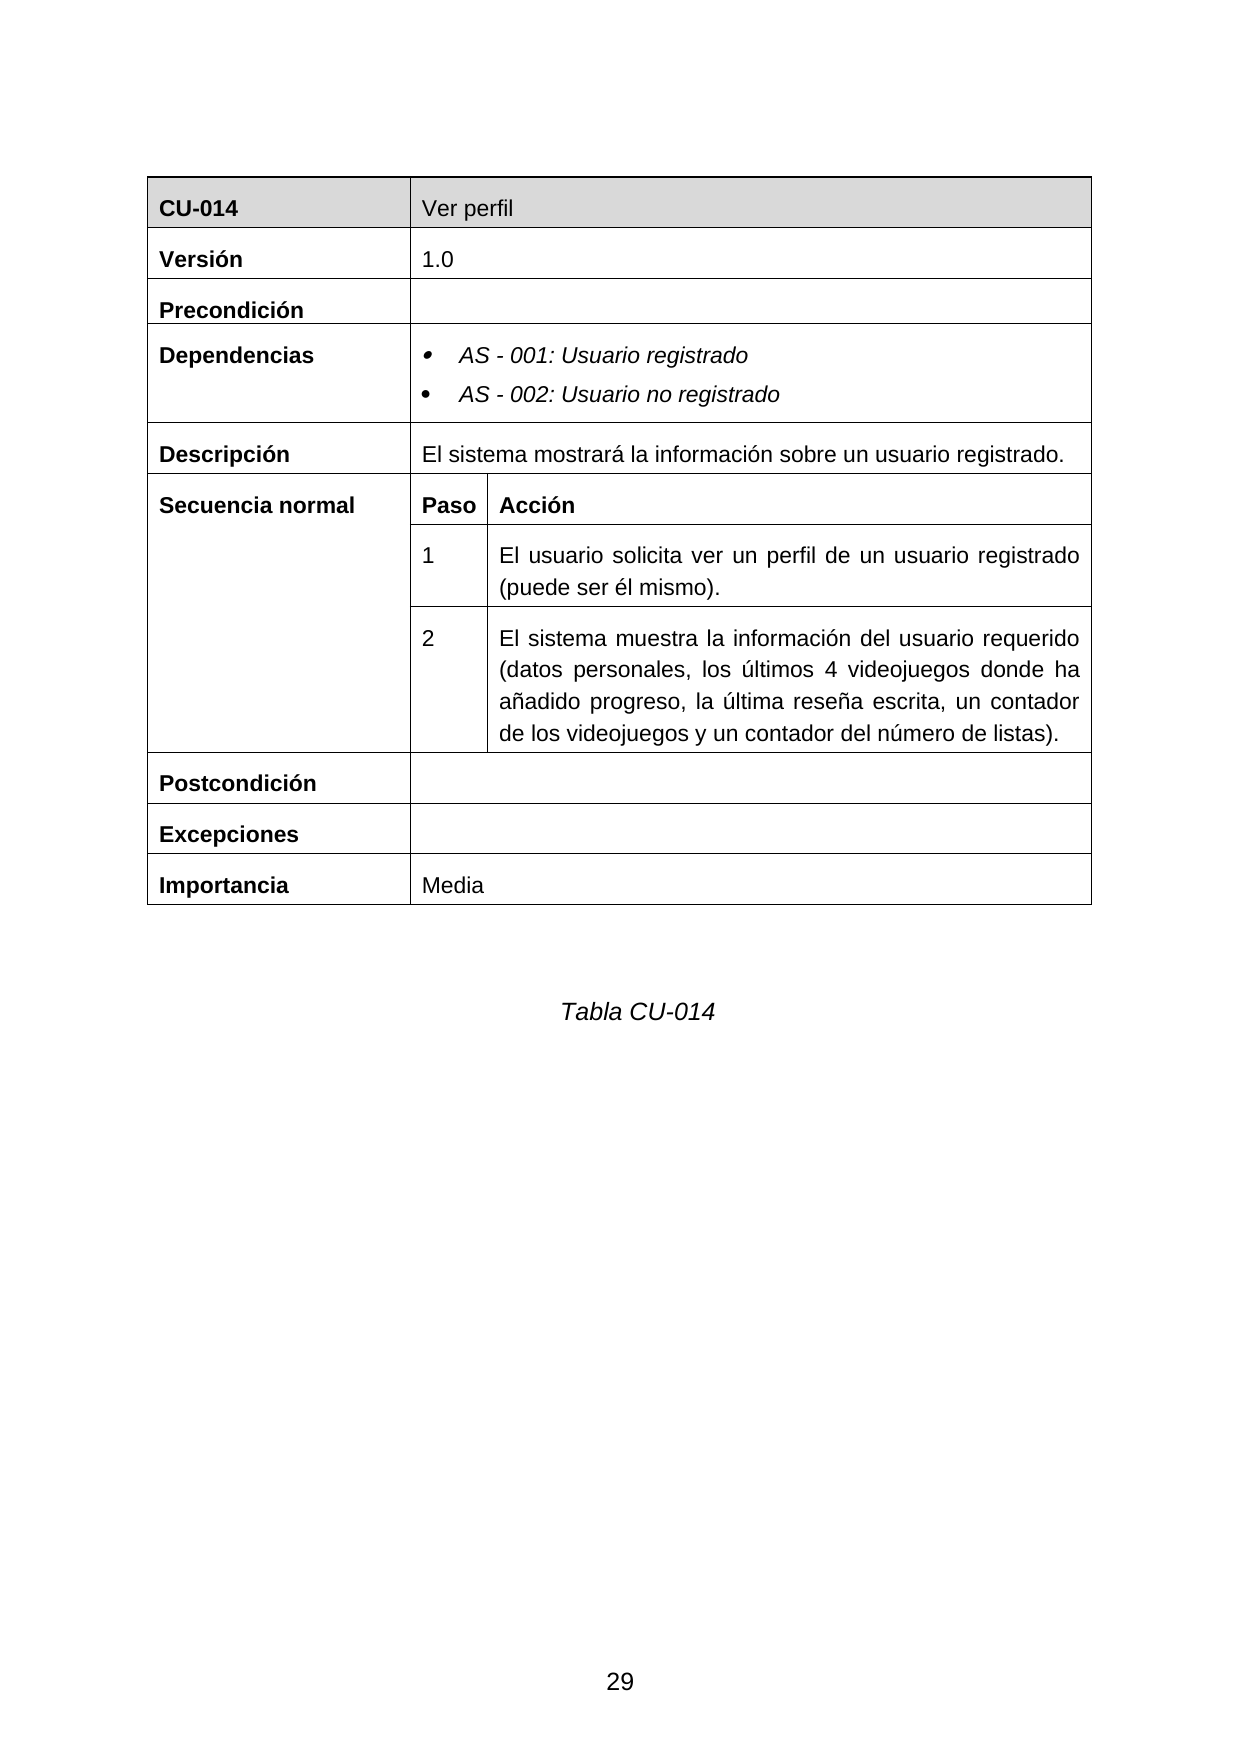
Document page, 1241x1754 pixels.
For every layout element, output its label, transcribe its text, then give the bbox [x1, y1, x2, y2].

table_header CU-014 [148, 178, 410, 227]
table_cell Excepciones [148, 804, 410, 853]
table_cell Media [411, 854, 1091, 904]
table_cell Paso [411, 474, 487, 524]
table_cell Precondición [148, 279, 410, 323]
table_cell 2 [411, 607, 487, 752]
table_cell Descripción [148, 423, 410, 473]
table_cell El sistema muestra la información del usuario requerido (datos personales, los últimos 4 videojuegos donde ha añadido progreso, la última reseña escrita, un contador de los videojuegos y un contador del número de listas). [488, 607, 1091, 752]
table_cell Secuencia normal [148, 474, 410, 752]
table_cell Importancia [148, 854, 410, 904]
table_cell Versión [148, 228, 410, 278]
table_cell Acción [488, 474, 1091, 524]
table_cell El sistema mostrará la información sobre un usuario registrado. [411, 423, 1091, 473]
table_cell [411, 753, 1091, 802]
table_cell [411, 279, 1091, 323]
table_cell 1 [411, 525, 487, 606]
table_header Ver perfil [411, 178, 1091, 227]
text Tabla CU-014 [185, 997, 1092, 1025]
table_cell AS - 001: Usuario registrado AS - 002: Usuario no registrado [411, 324, 1091, 422]
table_cell [411, 804, 1091, 853]
table_cell Dependencias [148, 324, 410, 422]
table_cell Postcondición [148, 753, 410, 802]
table_cell El usuario solicita ver un perfil de un usuario registrado (puede ser él mismo). [488, 525, 1091, 606]
table_cell 1.0 [411, 228, 1091, 278]
